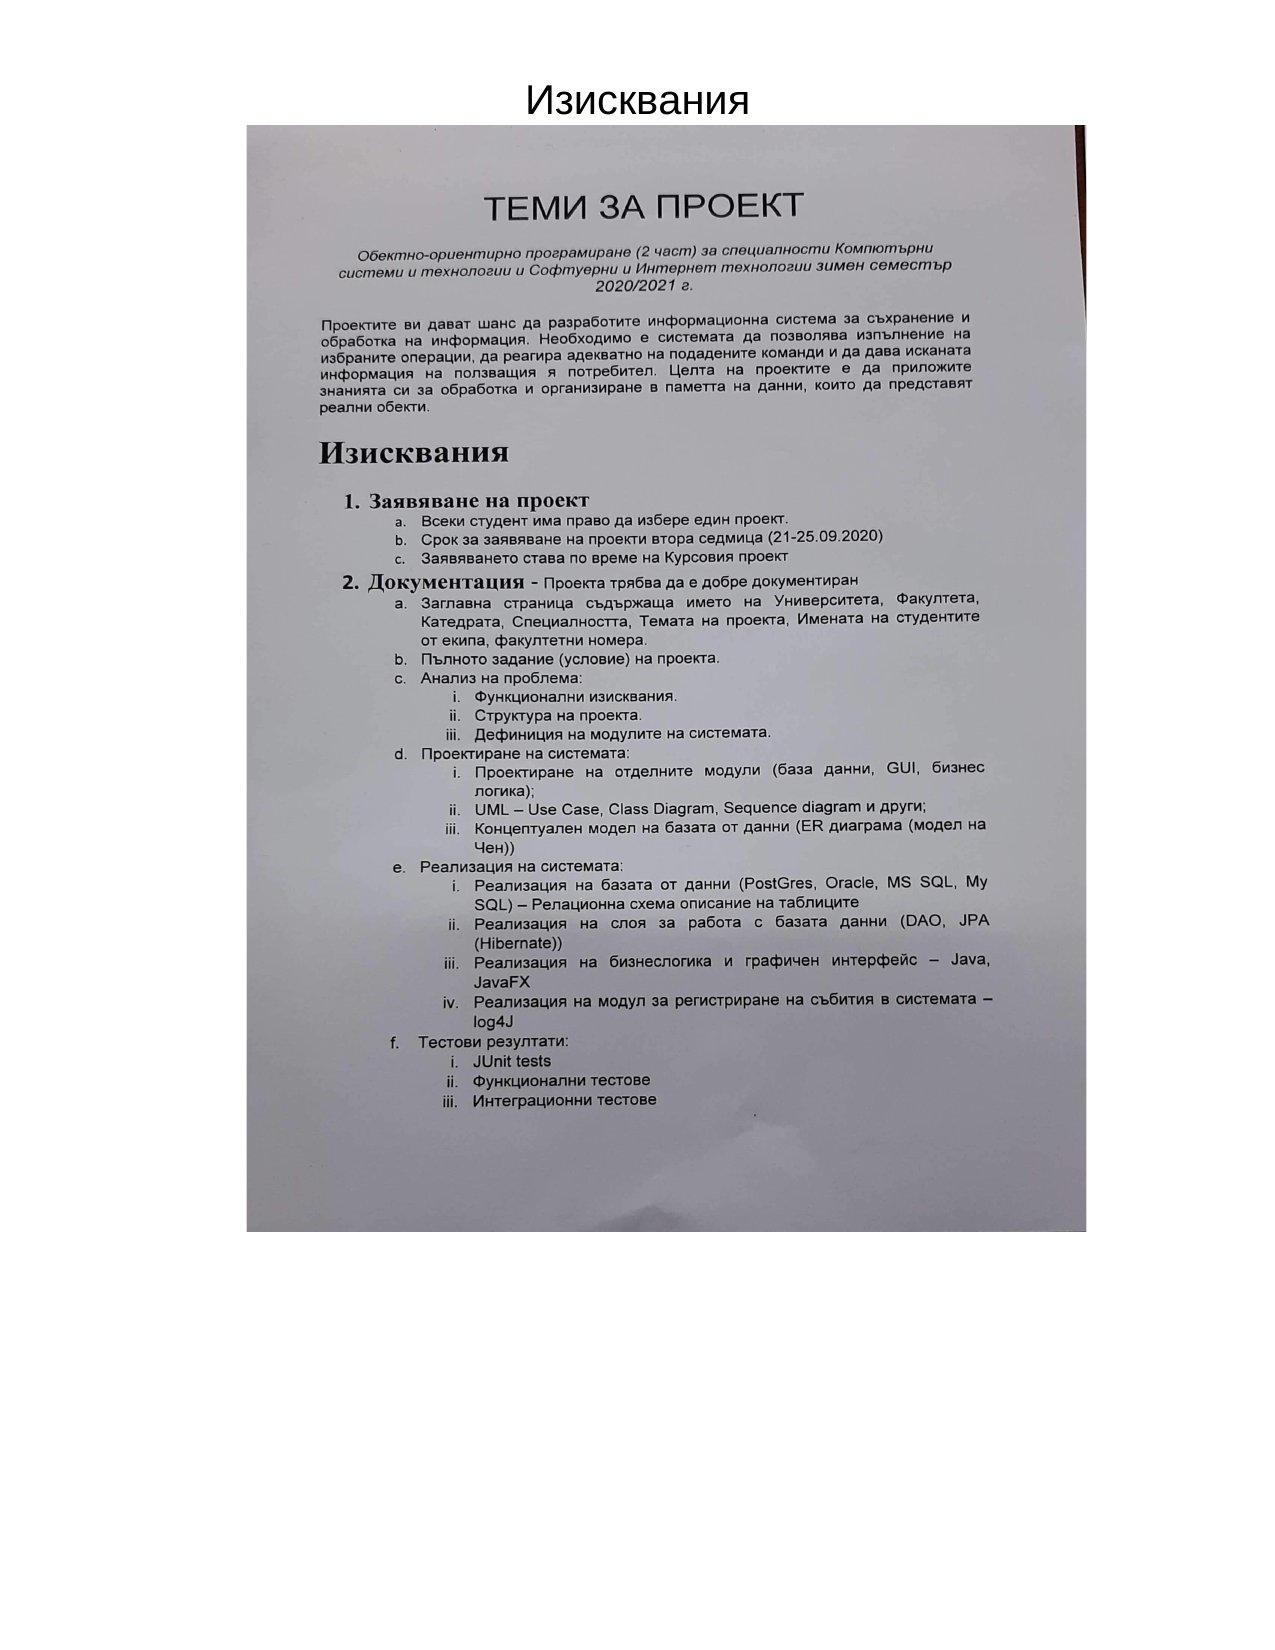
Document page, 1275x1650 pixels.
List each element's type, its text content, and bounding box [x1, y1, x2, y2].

text Изисквания [75, 75, 1200, 123]
picture [246, 125, 1087, 1232]
